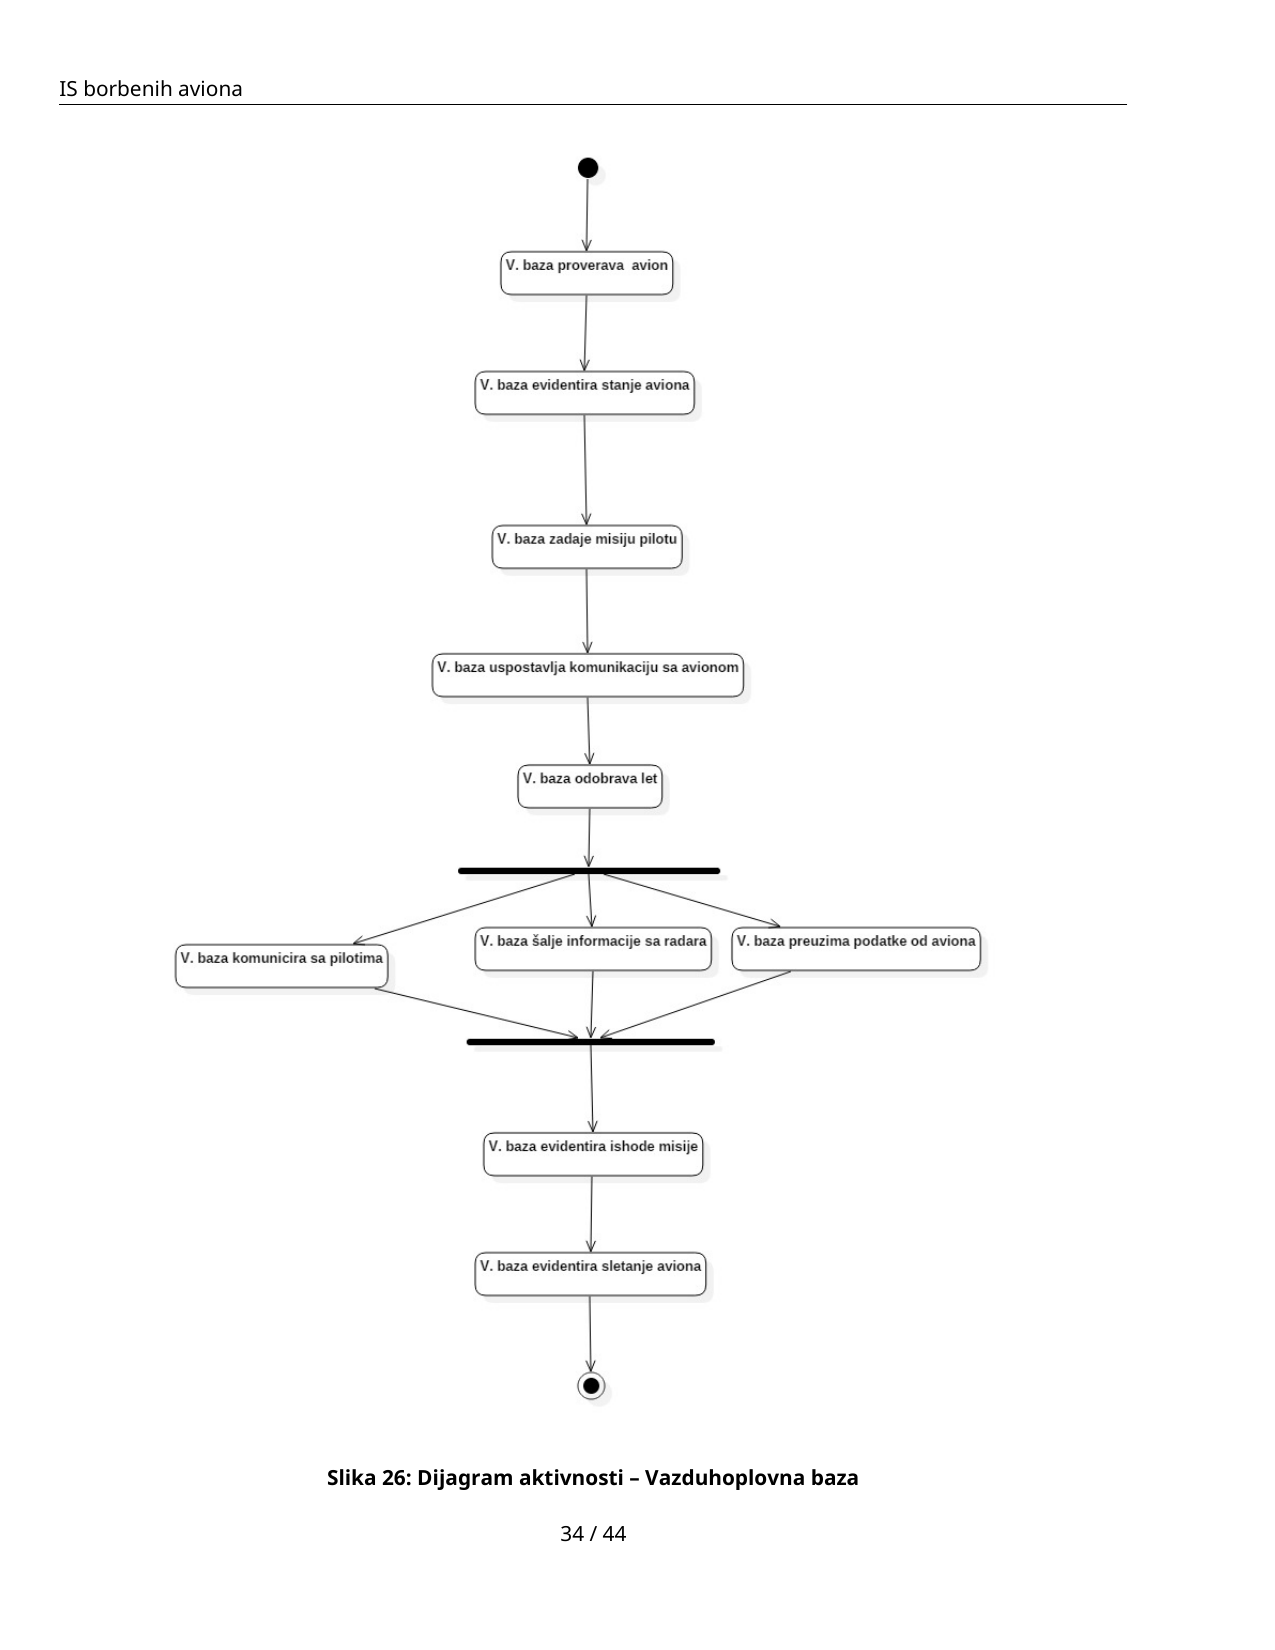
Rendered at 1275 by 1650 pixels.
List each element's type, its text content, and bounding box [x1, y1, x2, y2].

text Slika 26: Dijagram aktivnosti – Vazduhoplovna baza [59, 1463, 1127, 1491]
picture [165, 147, 1022, 1442]
